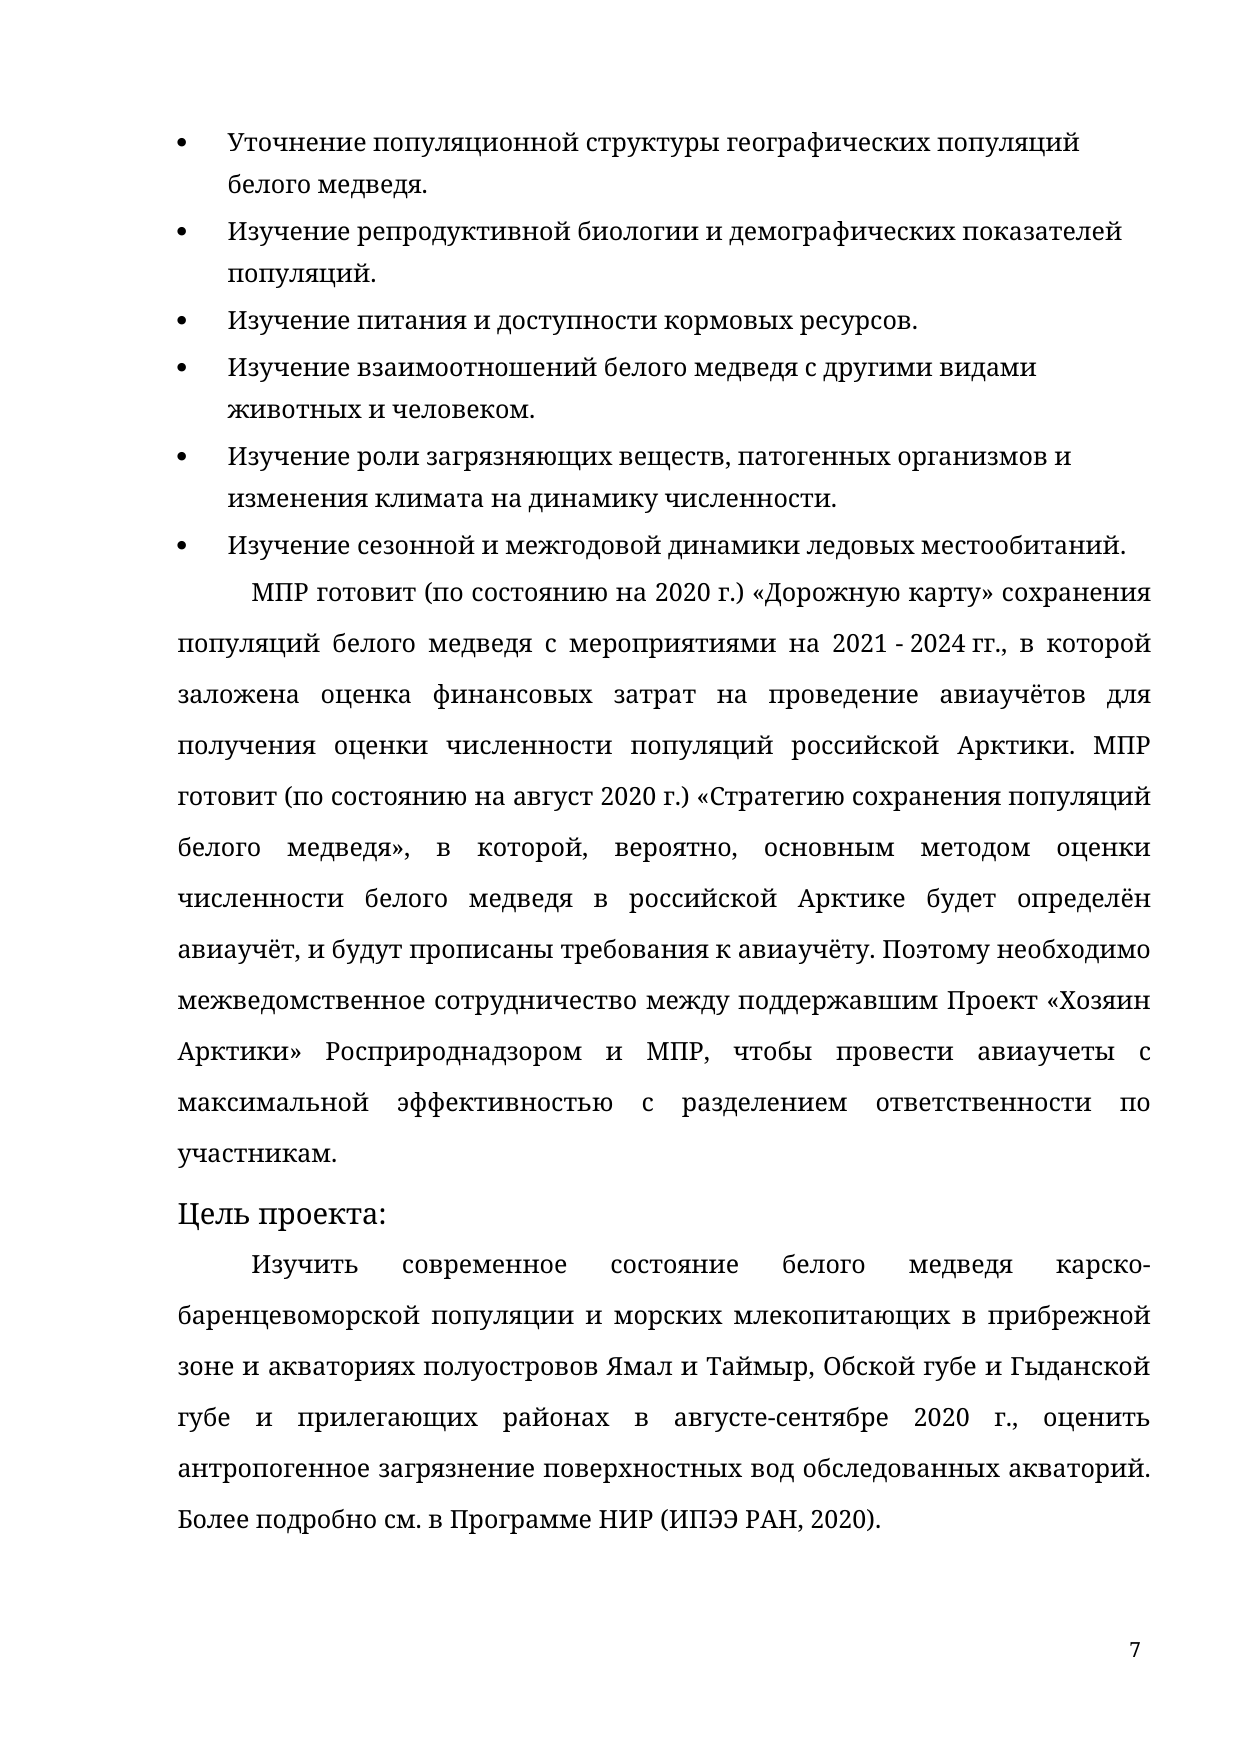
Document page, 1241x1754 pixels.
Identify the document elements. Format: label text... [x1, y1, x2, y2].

list Изучение сезонной и межгодовой динамики ледовых местообитаний. [177, 528, 1152, 562]
list Изучение питания и доступности кормовых ресурсов. [177, 303, 1152, 337]
list Уточнение популяционной структуры географических популяций белого медведя. [177, 124, 1152, 201]
text Изучить современное состояние белого медведя карско-баренцевоморской популяции и морских млекопитающих в прибрежной зоне и акваториях полуостровов Ямал и Таймыр, Обской губе и Гыданской губе и прилегающих районах в августе-сентябре 2020 г., оценить антропогенное загрязнение поверхностных вод обследованных акваторий. Более подробно см. в Программе НИР (ИПЭЭ РАН, 2020). [177, 1247, 1152, 1536]
subtitle Цель проекта: [177, 1193, 1152, 1233]
text МПР готовит (по состоянию на 2020 г.) «Дорожную карту» сохранения популяций белого медведя с мероприятиями на 2021 - 2024 гг., в которой заложена оценка финансовых затрат на проведение авиаучётов для получения оценки численности популяций российской Арктики. МПР готовит (по состоянию на август 2020 г.) «Стратегию сохранения популяций белого медведя», в которой, вероятно, основным методом оценки численности белого медведя в российской Арктике будет определён авиаучёт, и будут прописаны требования к авиаучёту. Поэтому необходимо межведомственное сотрудничество между поддержавшим Проект «Хозяин Арктики» Росприроднадзором и МПР, чтобы провести авиаучеты с максимальной эффективностью с разделением ответственности по участникам. [177, 574, 1152, 1170]
list Изучение роли загрязняющих веществ, патогенных организмов и изменения климата на динамику численности. [177, 439, 1152, 515]
list Изучение репродуктивной биологии и демографических показателей популяций. [177, 214, 1152, 290]
list Изучение взаимоотношений белого медведя с другими видами животных и человеком. [177, 349, 1152, 426]
